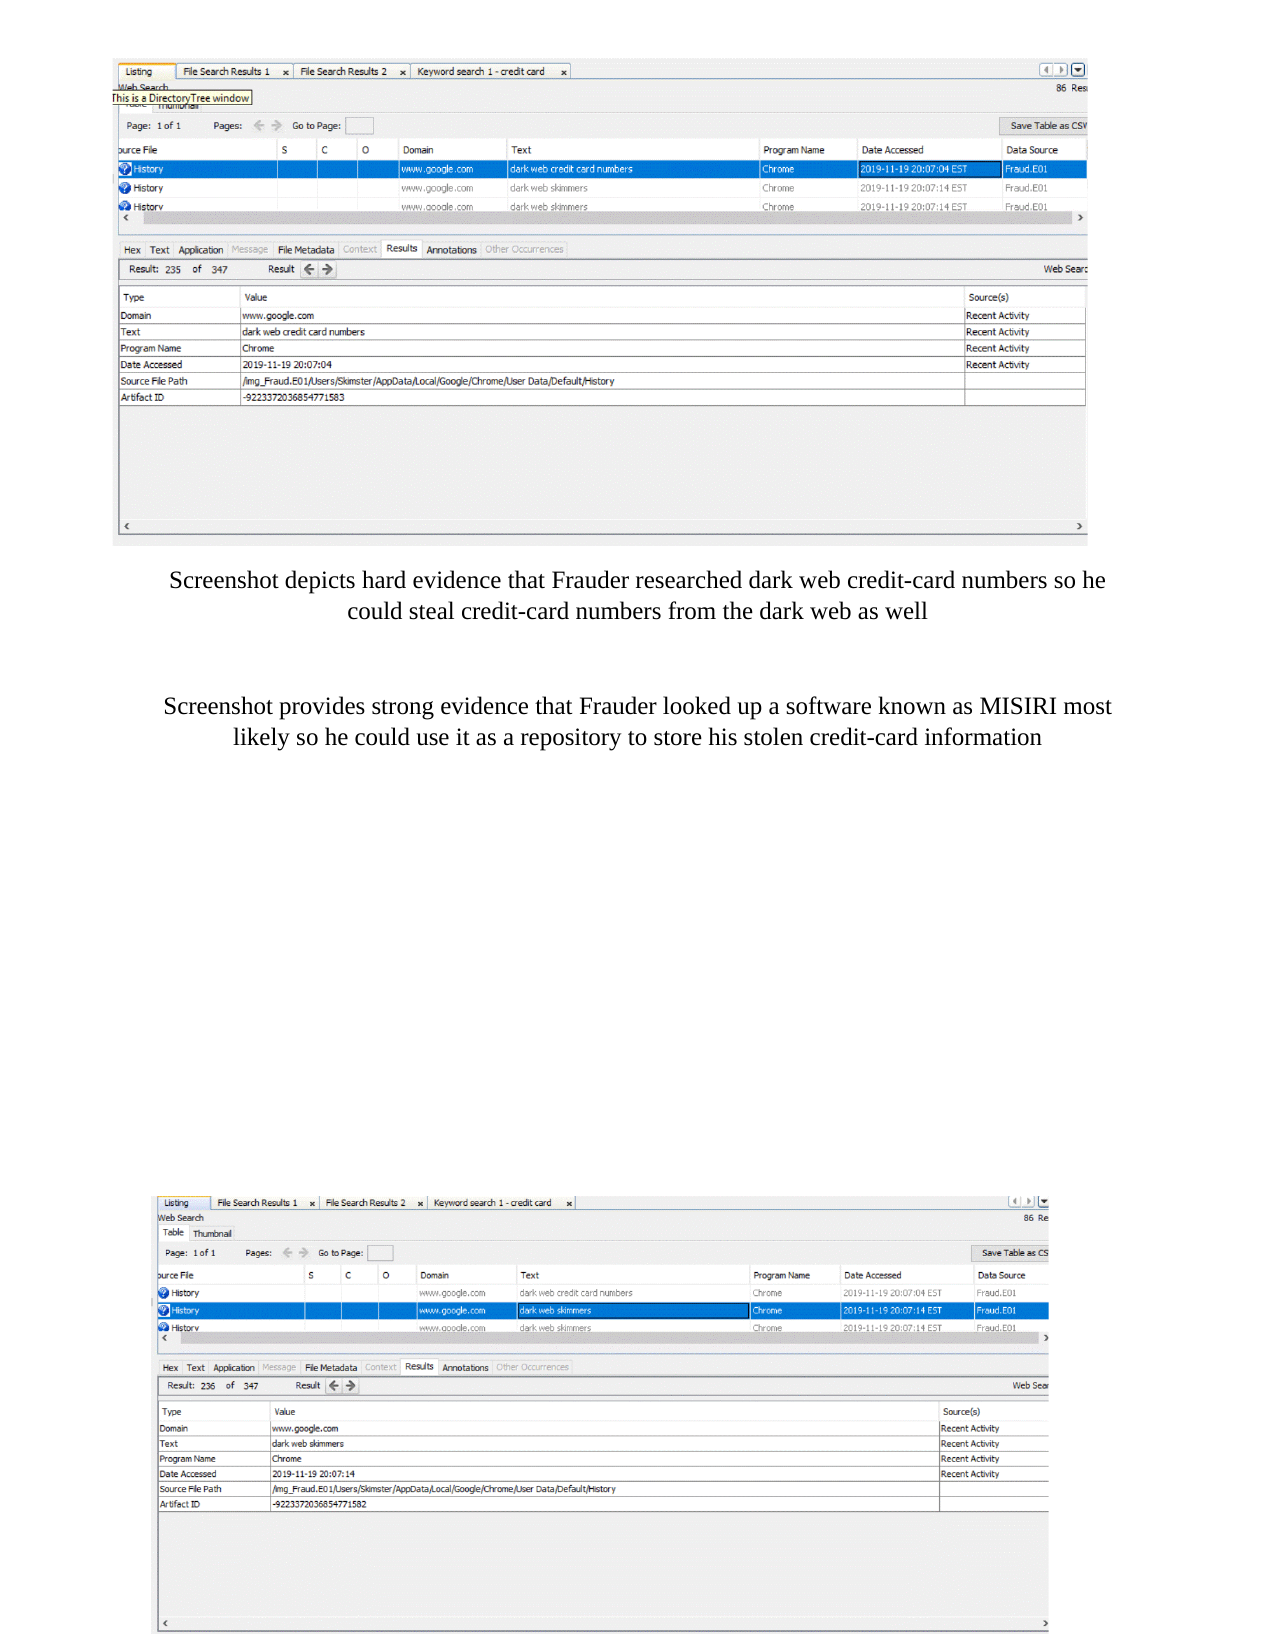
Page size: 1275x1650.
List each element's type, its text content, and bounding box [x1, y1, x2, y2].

text Screenshot depicts hard evidence that Frauder researched dark web credit-card numbers so he could steal credit-card numbers from the dark web as well [150, 436, 1125, 625]
picture [151, 1196, 1049, 1634]
text Screenshot provides strong evidence that Frauder looked up a software known as MISIRI most likely so he could use it as a repository to store his stolen credit-card information [150, 691, 1125, 751]
picture [112, 58, 1088, 546]
